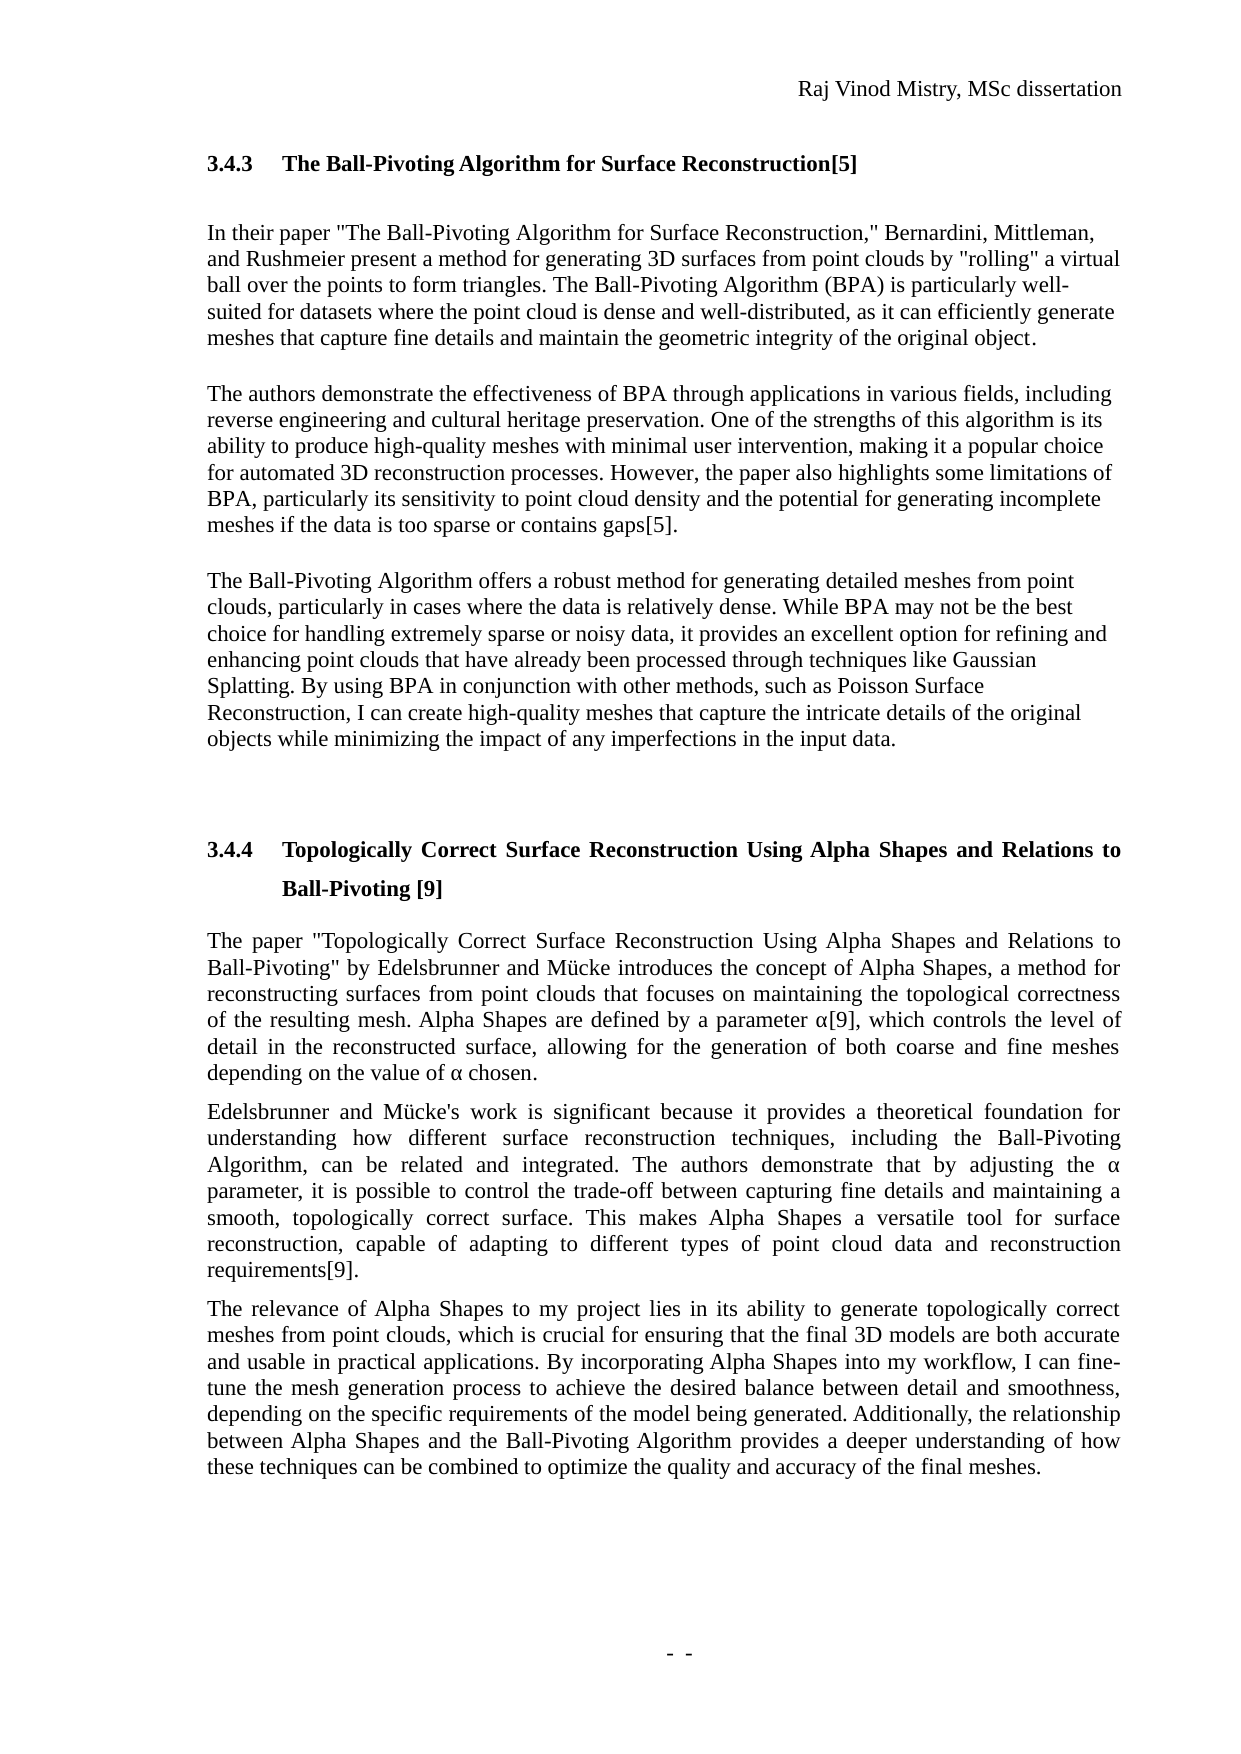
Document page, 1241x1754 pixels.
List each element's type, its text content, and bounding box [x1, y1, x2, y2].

subtitle Topologically Correct Surface Reconstruction Using Alpha Shapes and Relations to Ball-Pivoting [9] [207, 836, 1122, 902]
text The paper "Topologically Correct Surface Reconstruction Using Alpha Shapes and Relations to Ball-Pivoting" by Edelsbrunner and Mücke introduces the concept of Alpha Shapes, a method for reconstructing surfaces from point clouds that focuses on maintaining the topological correctness of the resulting mesh. Alpha Shapes are defined by a parameter α[9], which controls the level of detail in the reconstructed surface, allowing for the generation of both coarse and fine meshes depending on the value of α chosen​. [207, 927, 1122, 1086]
text In their paper "The Ball-Pivoting Algorithm for Surface Reconstruction," Bernardini, Mittleman, and Rushmeier present a method for generating 3D surfaces from point clouds by "rolling" a virtual ball over the points to form triangles. The Ball-Pivoting Algorithm (BPA) is particularly well-suited for datasets where the point cloud is dense and well-distributed, as it can efficiently generate meshes that capture fine details and maintain the geometric integrity of the original object​. [207, 219, 1122, 350]
subtitle The Ball-Pivoting Algorithm for Surface Reconstruction[5] [207, 150, 1122, 176]
text The authors demonstrate the effectiveness of BPA through applications in various fields, including reverse engineering and cultural heritage preservation. One of the strengths of this algorithm is its ability to produce high-quality meshes with minimal user intervention, making it a popular choice for automated 3D reconstruction processes. However, the paper also highlights some limitations of BPA, particularly its sensitivity to point cloud density and the potential for generating incomplete meshes if the data is too sparse or contains gaps​[5]. [207, 379, 1122, 538]
text Edelsbrunner and Mücke's work is significant because it provides a theoretical foundation for understanding how different surface reconstruction techniques, including the Ball-Pivoting Algorithm, can be related and integrated. The authors demonstrate that by adjusting the α parameter, it is possible to control the trade-off between capturing fine details and maintaining a smooth, topologically correct surface. This makes Alpha Shapes a versatile tool for surface reconstruction, capable of adapting to different types of point cloud data and reconstruction requirements​[9]. [207, 1098, 1122, 1283]
text The relevance of Alpha Shapes to my project lies in its ability to generate topologically correct meshes from point clouds, which is crucial for ensuring that the final 3D models are both accurate and usable in practical applications. By incorporating Alpha Shapes into my workflow, I can fine-tune the mesh generation process to achieve the desired balance between detail and smoothness, depending on the specific requirements of the model being generated. Additionally, the relationship between Alpha Shapes and the Ball-Pivoting Algorithm provides a deeper understanding of how these techniques can be combined to optimize the quality and accuracy of the final meshes. [207, 1295, 1122, 1479]
text The Ball-Pivoting Algorithm offers a robust method for generating detailed meshes from point clouds, particularly in cases where the data is relatively dense. While BPA may not be the best choice for handling extremely sparse or noisy data, it provides an excellent option for refining and enhancing point clouds that have already been processed through techniques like Gaussian Splatting. By using BPA in conjunction with other methods, such as Poisson Surface Reconstruction, I can create high-quality meshes that capture the intricate details of the original objects while minimizing the impact of any imperfections in the input data. [207, 567, 1122, 751]
